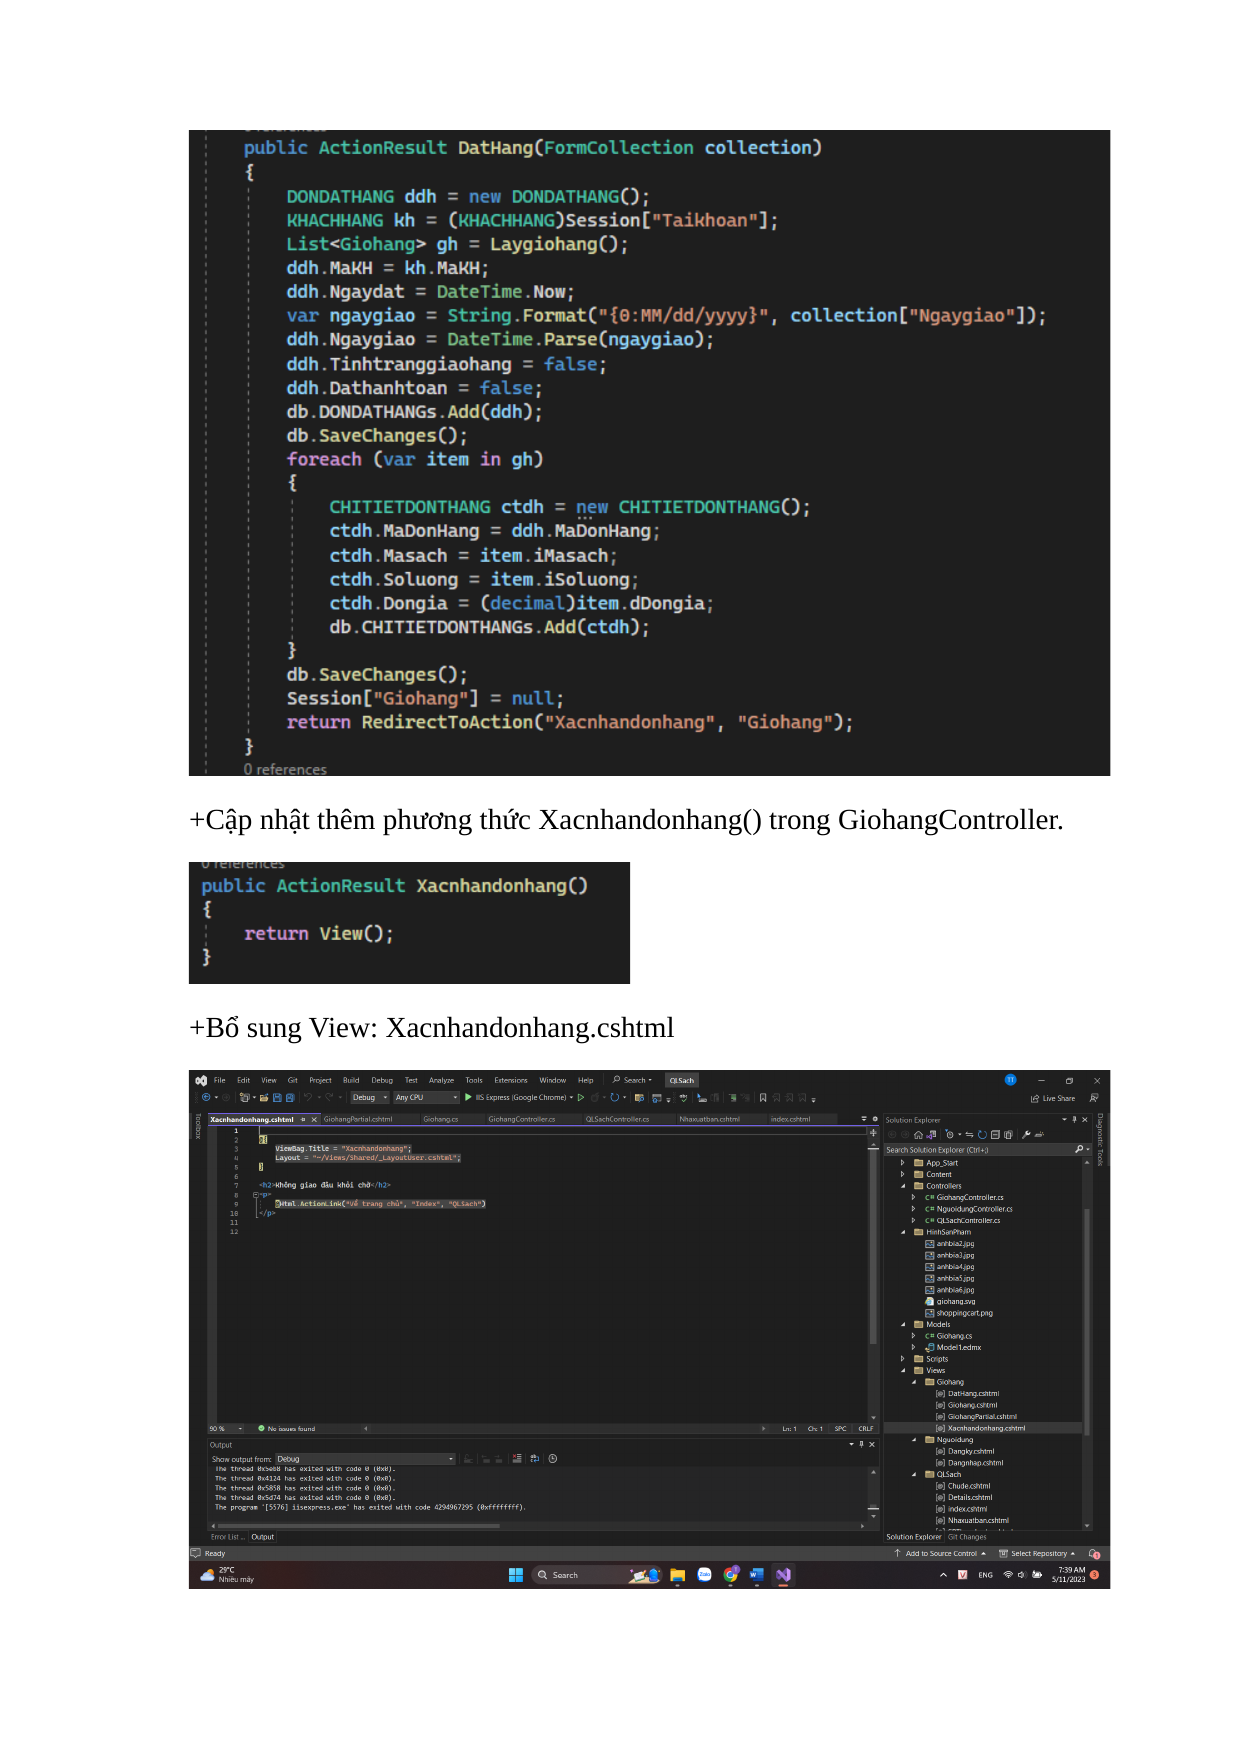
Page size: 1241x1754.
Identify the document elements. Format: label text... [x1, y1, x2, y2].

picture [188, 1070, 1111, 1589]
picture [188, 862, 631, 984]
text +Cập nhật thêm phương thức Xacnhandonhang() trong GiohangController. [189, 802, 1110, 836]
picture [188, 130, 1111, 776]
text +Bổ sung View: Xacnhandonhang.cshtml [189, 1010, 1110, 1044]
